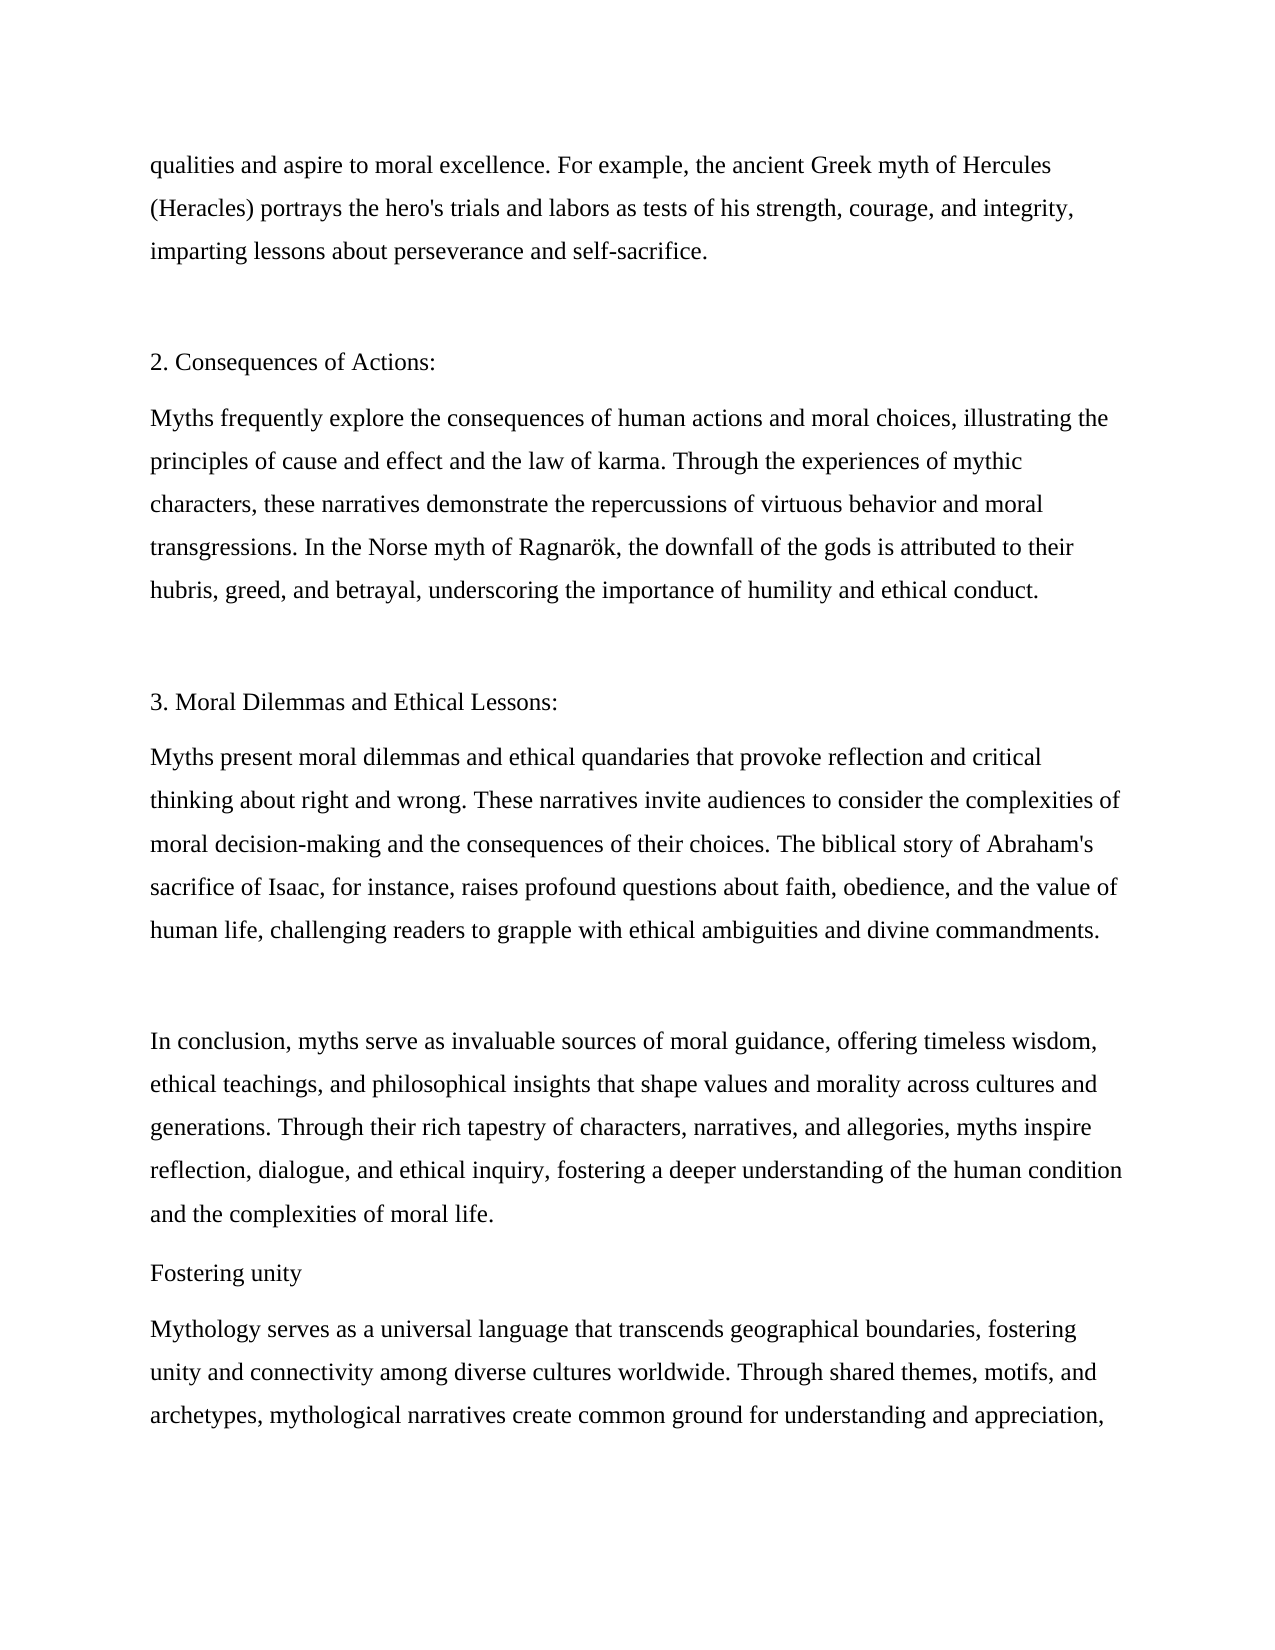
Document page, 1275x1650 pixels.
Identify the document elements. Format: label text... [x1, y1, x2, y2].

text Myths frequently explore the consequences of human actions and moral choices, illustrating the principles of cause and effect and the law of karma. Through the experiences of mythic characters, these narratives demonstrate the repercussions of virtuous behavior and moral transgressions. In the Norse myth of Ragnarök, the downfall of the gods is attributed to their hubris, greed, and betrayal, underscoring the importance of humility and ethical conduct. [150, 403, 1125, 604]
text Myths present moral dilemmas and ethical quandaries that provoke reflection and critical thinking about right and wrong. These narratives invite audiences to consider the complexities of moral decision-making and the consequences of their choices. The biblical story of Abraham's sacrifice of Isaac, for instance, raises profound questions about faith, obedience, and the value of human life, challenging readers to grapple with ethical ambiguities and divine commandments. [150, 742, 1125, 944]
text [150, 150, 1125, 265]
text 2. Consequences of Actions: [150, 347, 1125, 376]
text 3. Moral Dilemmas and Ethical Lessons: [150, 687, 1125, 716]
subtitle Fostering unity [150, 1258, 1125, 1287]
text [150, 1314, 1125, 1429]
text In conclusion, myths serve as invaluable sources of moral guidance, offering timeless wisdom, ethical teachings, and philosophical insights that shape values and morality across cultures and generations. Through their rich tapestry of characters, narratives, and allegories, myths inspire reflection, dialogue, and ethical inquiry, fostering a deeper understanding of the human condition and the complexities of moral life. [150, 1026, 1125, 1227]
